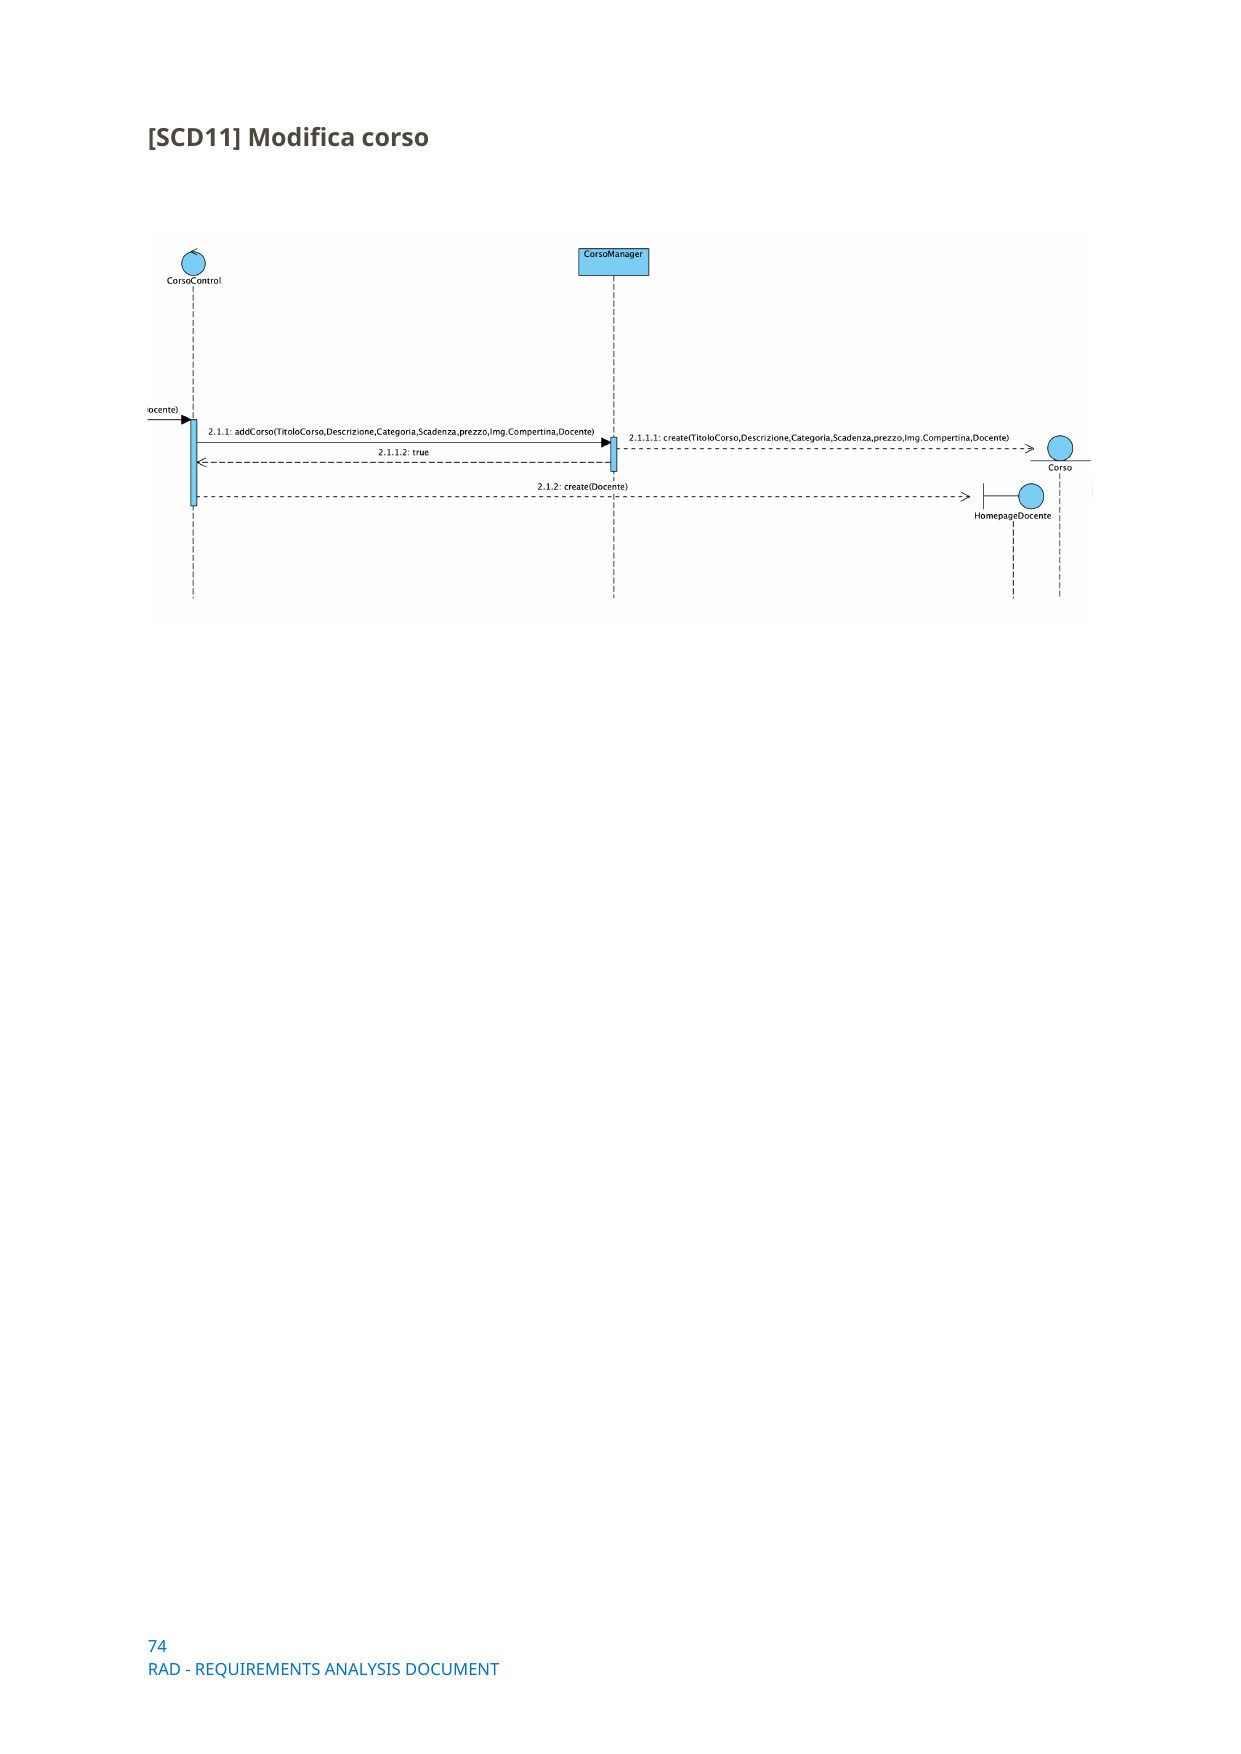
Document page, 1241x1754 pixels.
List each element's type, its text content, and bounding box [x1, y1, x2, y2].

subtitle [SCD11] Modifica corso [148, 119, 1092, 154]
picture [147, 231, 1093, 623]
